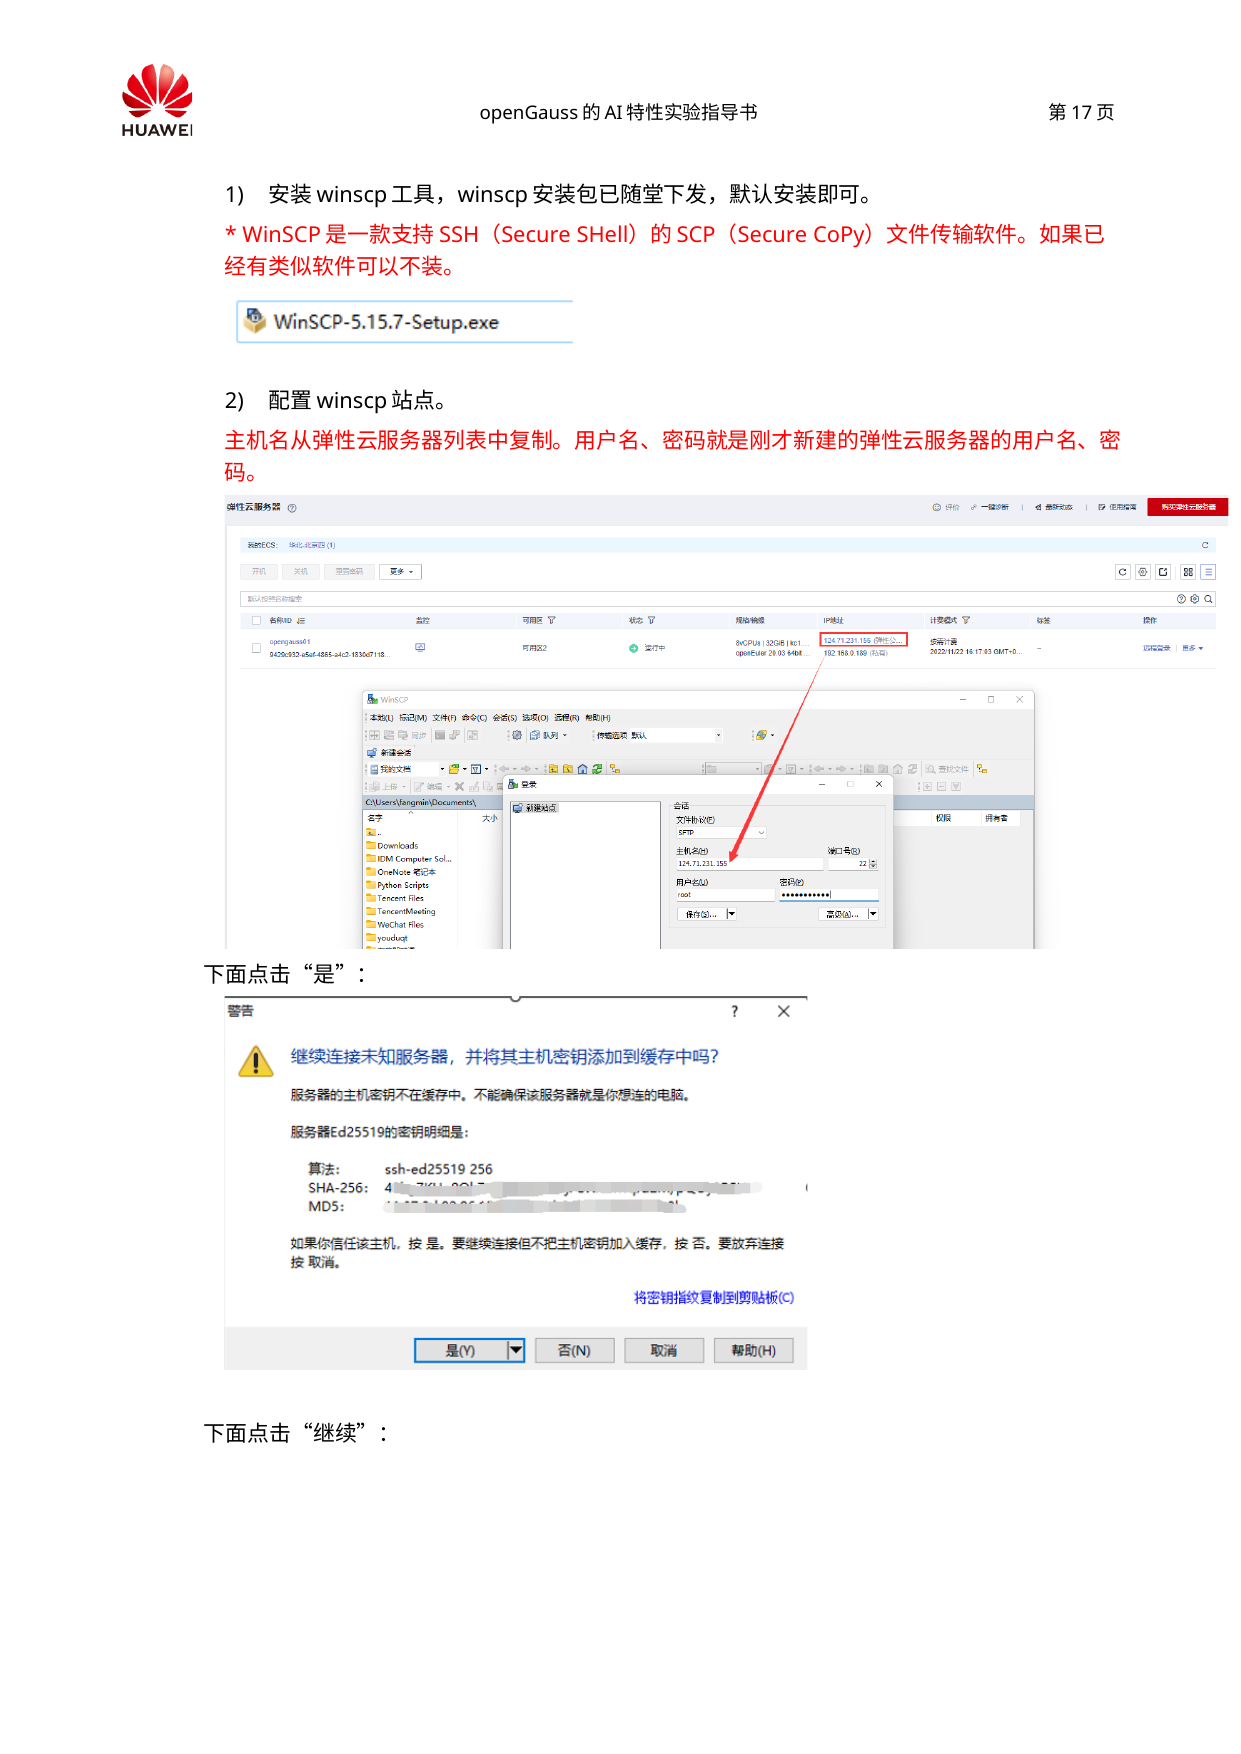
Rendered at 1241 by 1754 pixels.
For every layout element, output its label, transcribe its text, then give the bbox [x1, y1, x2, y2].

text 下面点击“继续”： [203, 1416, 1122, 1448]
text 下面点击“是”： [203, 957, 1122, 988]
picture [224, 495, 1229, 949]
picture [122, 64, 193, 136]
text * WinSCP是一款支持SSH（Secure SHell）的SCP（Secure CoPy）文件传输软件。如果已经有类似软件可以不装。 [224, 217, 1122, 281]
text 主机名从弹性云服务器列表中复制。用户名、密码就是刚才新建的弹性云服务器的用户名、密码。 [224, 423, 1122, 487]
picture [224, 996, 808, 1370]
list 配置winscp站点。 [224, 383, 1122, 415]
picture [224, 289, 573, 375]
list 安装winscp工具，winscp安装包已随堂下发，默认安装即可。 [224, 177, 1122, 209]
